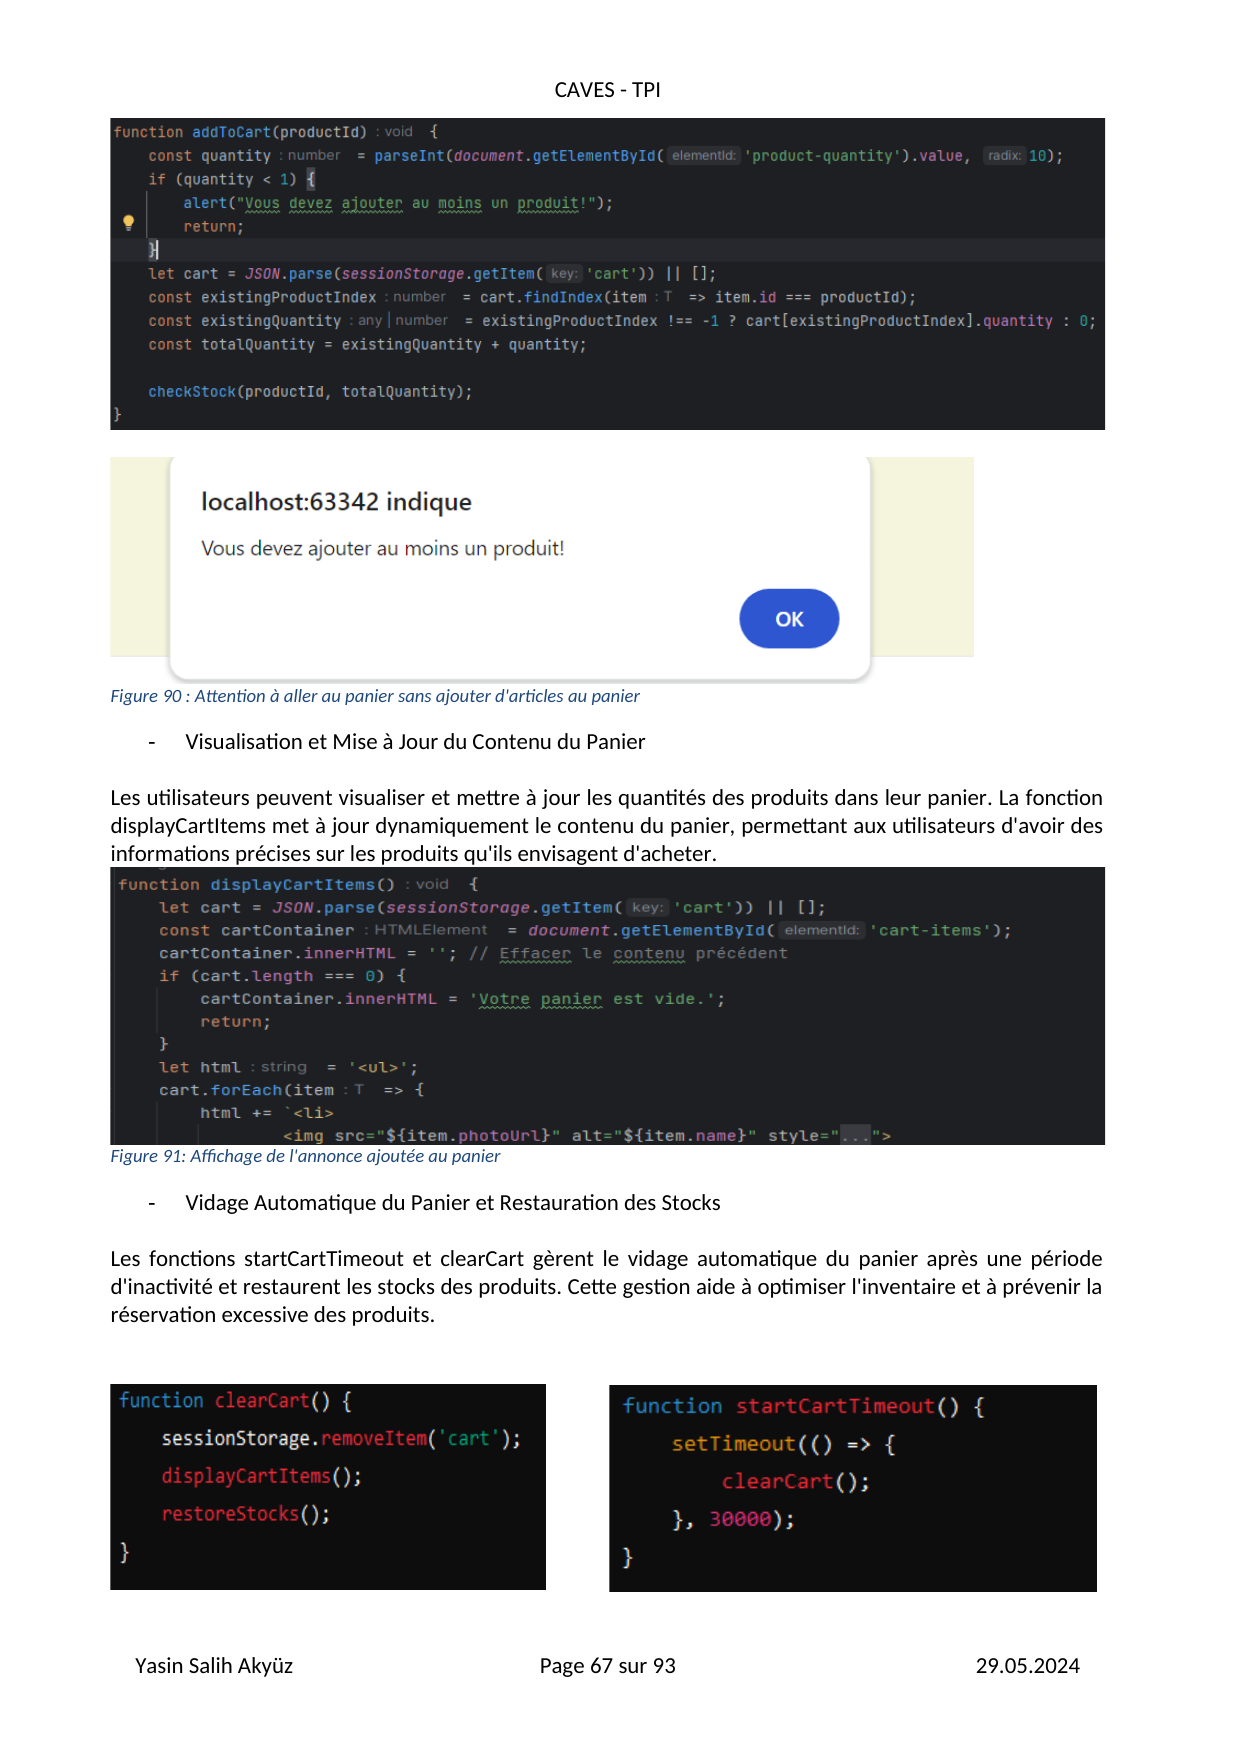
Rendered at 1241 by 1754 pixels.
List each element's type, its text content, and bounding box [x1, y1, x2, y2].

list Visualisation et Mise à Jour du Contenu du Panier [148, 727, 1105, 756]
text Les utilisateurs peuvent visualiser et mettre à jour les quantités des produits dans leur panier. La fonction displayCartItems met à jour dynamiquement le contenu du panier, permettant aux utilisateurs d'avoir des informations précises sur les produits qu'ils envisagent d'acheter. [110, 783, 1105, 867]
list Vidage Automatique du Panier et Restauration des Stocks [148, 1188, 1105, 1216]
picture [110, 1384, 546, 1590]
text Figure 90 : Attention à aller au panier sans ajouter d'articles au panier [110, 684, 1105, 707]
picture [110, 867, 1106, 1145]
picture [110, 457, 974, 684]
text Les fonctions startCartTimeout et clearCart gèrent le vidage automatique du panier après une période d'inactivité et restaurent les stocks des produits. Cette gestion aide à optimiser l'inventaire et à prévenir la réservation excessive des produits. [110, 1244, 1105, 1328]
picture [609, 1385, 1097, 1592]
picture [110, 118, 1106, 430]
text Figure 91: Affichage de l'annonce ajoutée au panier [110, 1145, 1105, 1168]
